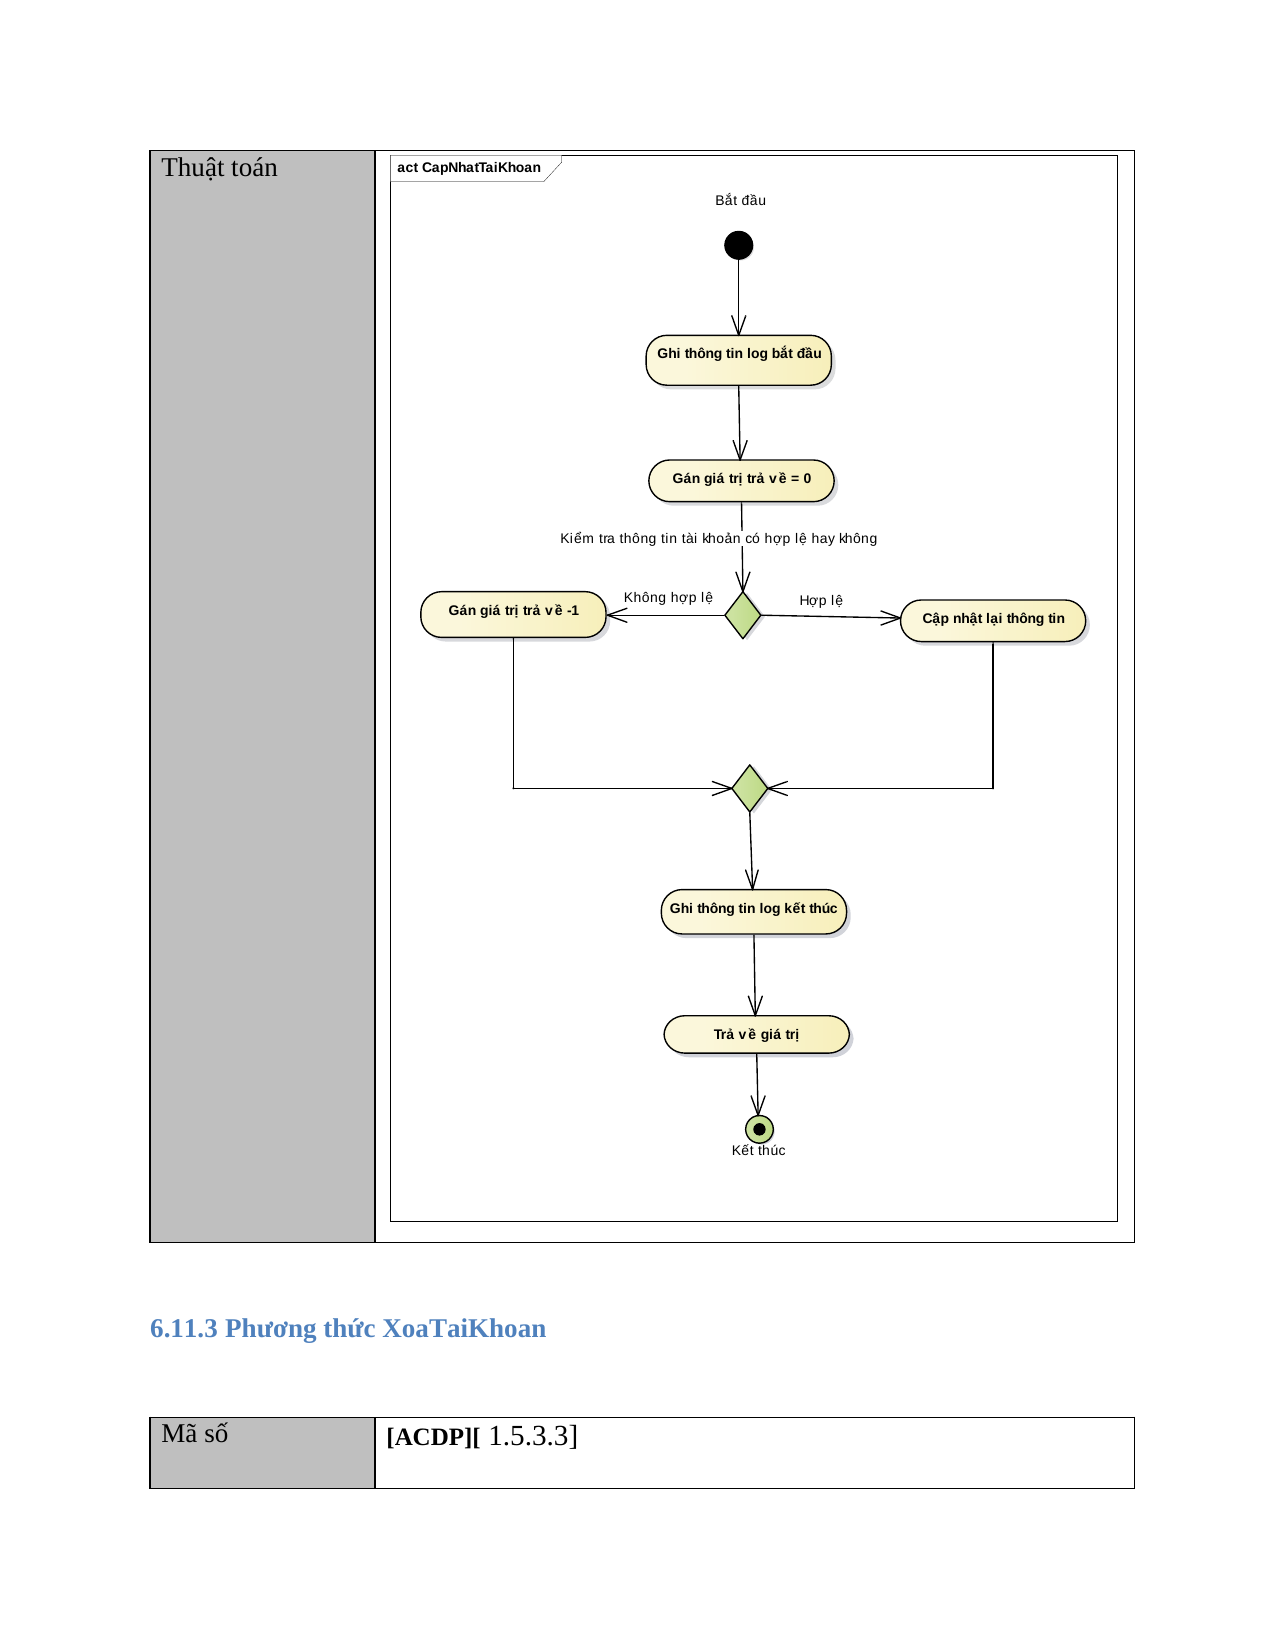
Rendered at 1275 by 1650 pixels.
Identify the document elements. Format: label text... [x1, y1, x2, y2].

table_header Mã số [151, 1418, 374, 1488]
table_cell [376, 151, 1134, 1242]
table_cell Thuật toán [151, 151, 374, 1242]
table_header [ACDP][ 1.5.3.3] [376, 1418, 1134, 1488]
subtitle Phương thức XoaTaiKhoan [150, 1312, 1125, 1343]
